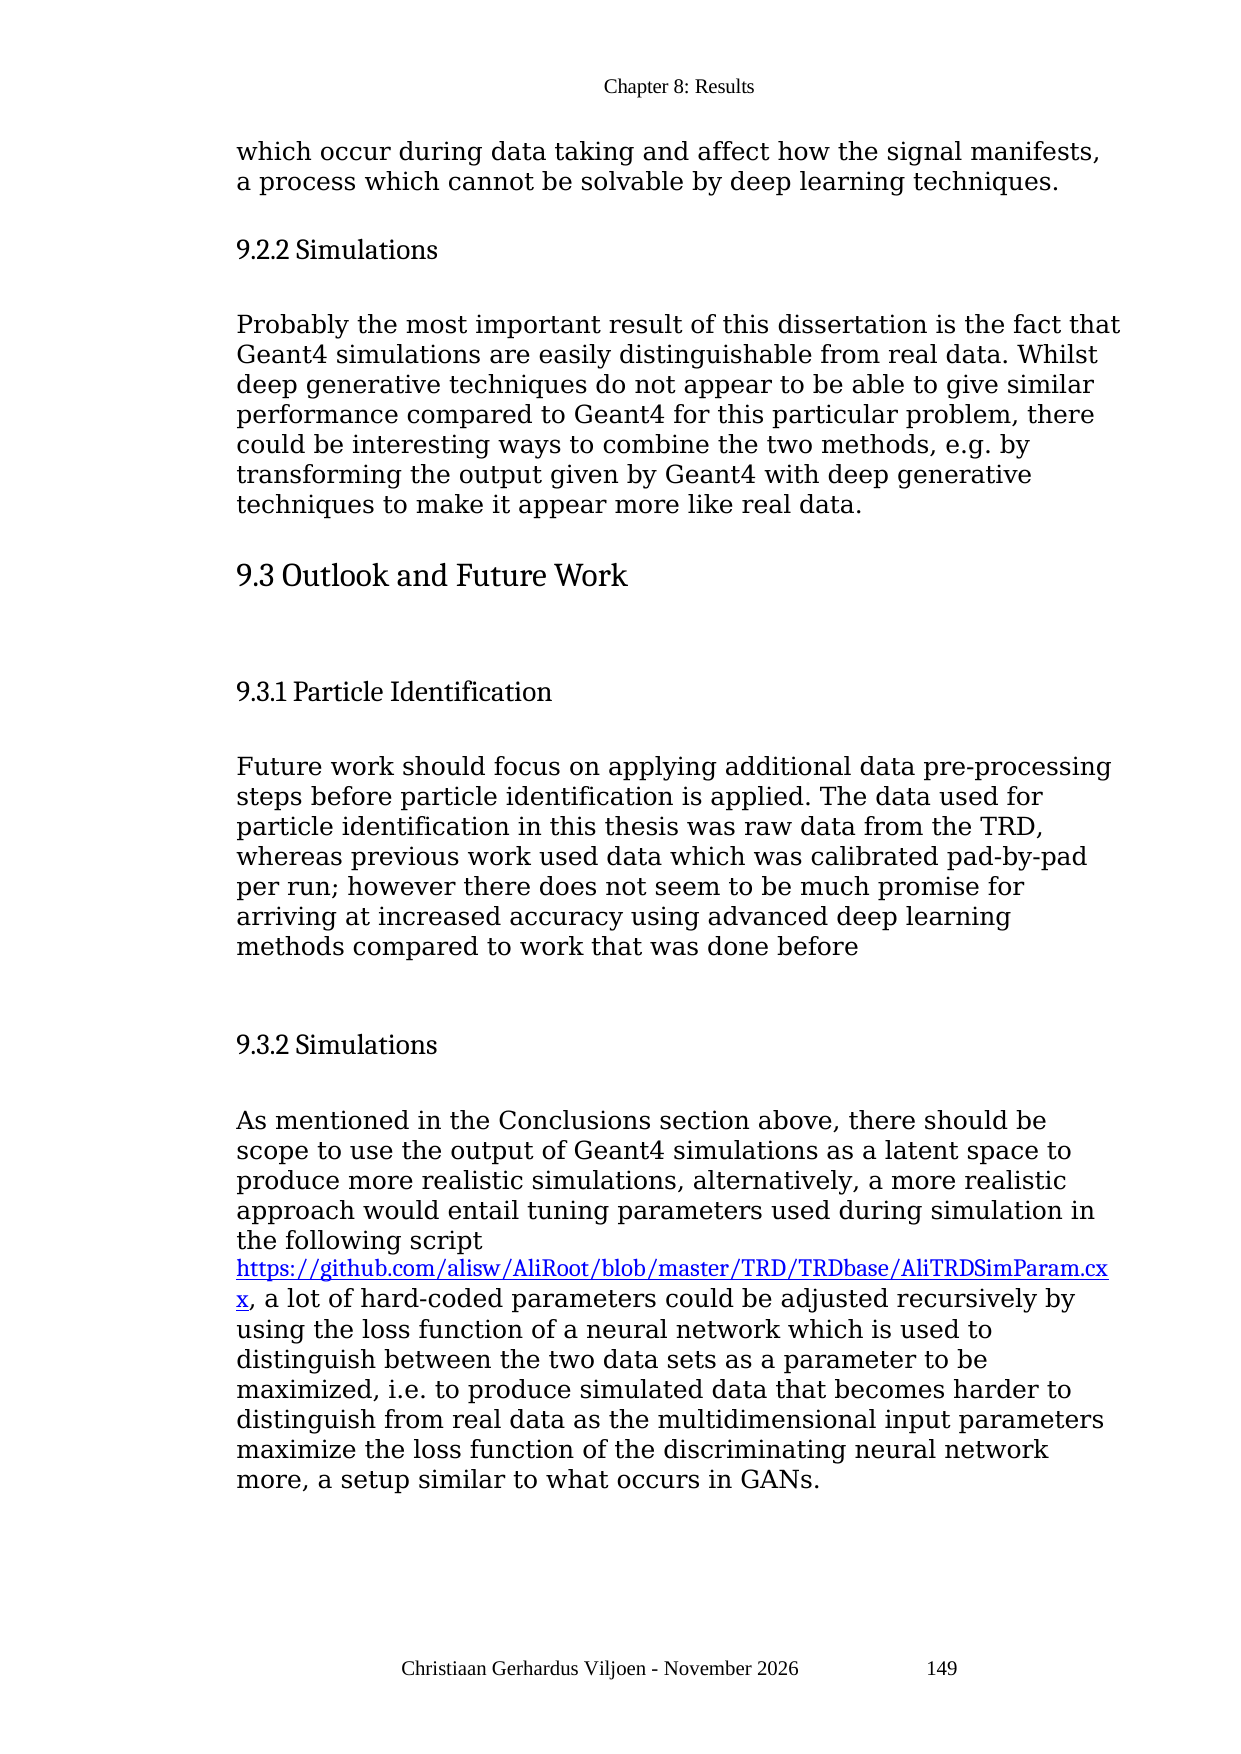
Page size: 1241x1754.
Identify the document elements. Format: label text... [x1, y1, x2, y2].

subtitle Particle Identification [236, 675, 1122, 708]
subtitle Outlook and Future Work [236, 556, 1122, 595]
subtitle Simulations [236, 233, 1122, 266]
text Probably the most important result of this dissertation is the fact that Geant4 simulations are easily distinguishable from real data. Whilst deep generative techniques do not appear to be able to give similar performance compared to Geant4 for this particular problem, there could be interesting ways to combine the two methods, e.g. by transforming the output given by Geant4 with deep generative techniques to make it appear more like real data. [236, 309, 1122, 519]
subtitle Simulations [236, 1028, 1122, 1062]
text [236, 135, 1122, 195]
text As mentioned in the Conclusions section above, there should be scope to use the output of Geant4 simulations as a latent space to produce more realistic simulations, alternatively, a more realistic approach would entail tuning parameters used during simulation in the following script https://github.com/alisw/AliRoot/blob/master/TRD/TRDbase/AliTRDSimParam.cxx, a lot of hard-coded parameters could be adjusted recursively by using the loss function of a neural network which is used to distinguish between the two data sets as a parameter to be maximized, i.e. to produce simulated data that becomes harder to distinguish from real data as the multidimensional input parameters maximize the loss function of the discriminating neural network more, a setup similar to what occurs in GANs. [236, 1104, 1122, 1494]
text Future work should focus on applying additional data pre-processing steps before particle identification is applied. The data used for particle identification in this thesis was raw data from the TRD, whereas previous work used data which was calibrated pad-by-pad per run; however there does not seem to be much promise for arriving at increased accuracy using advanced deep learning methods compared to work that was done before [236, 751, 1122, 961]
